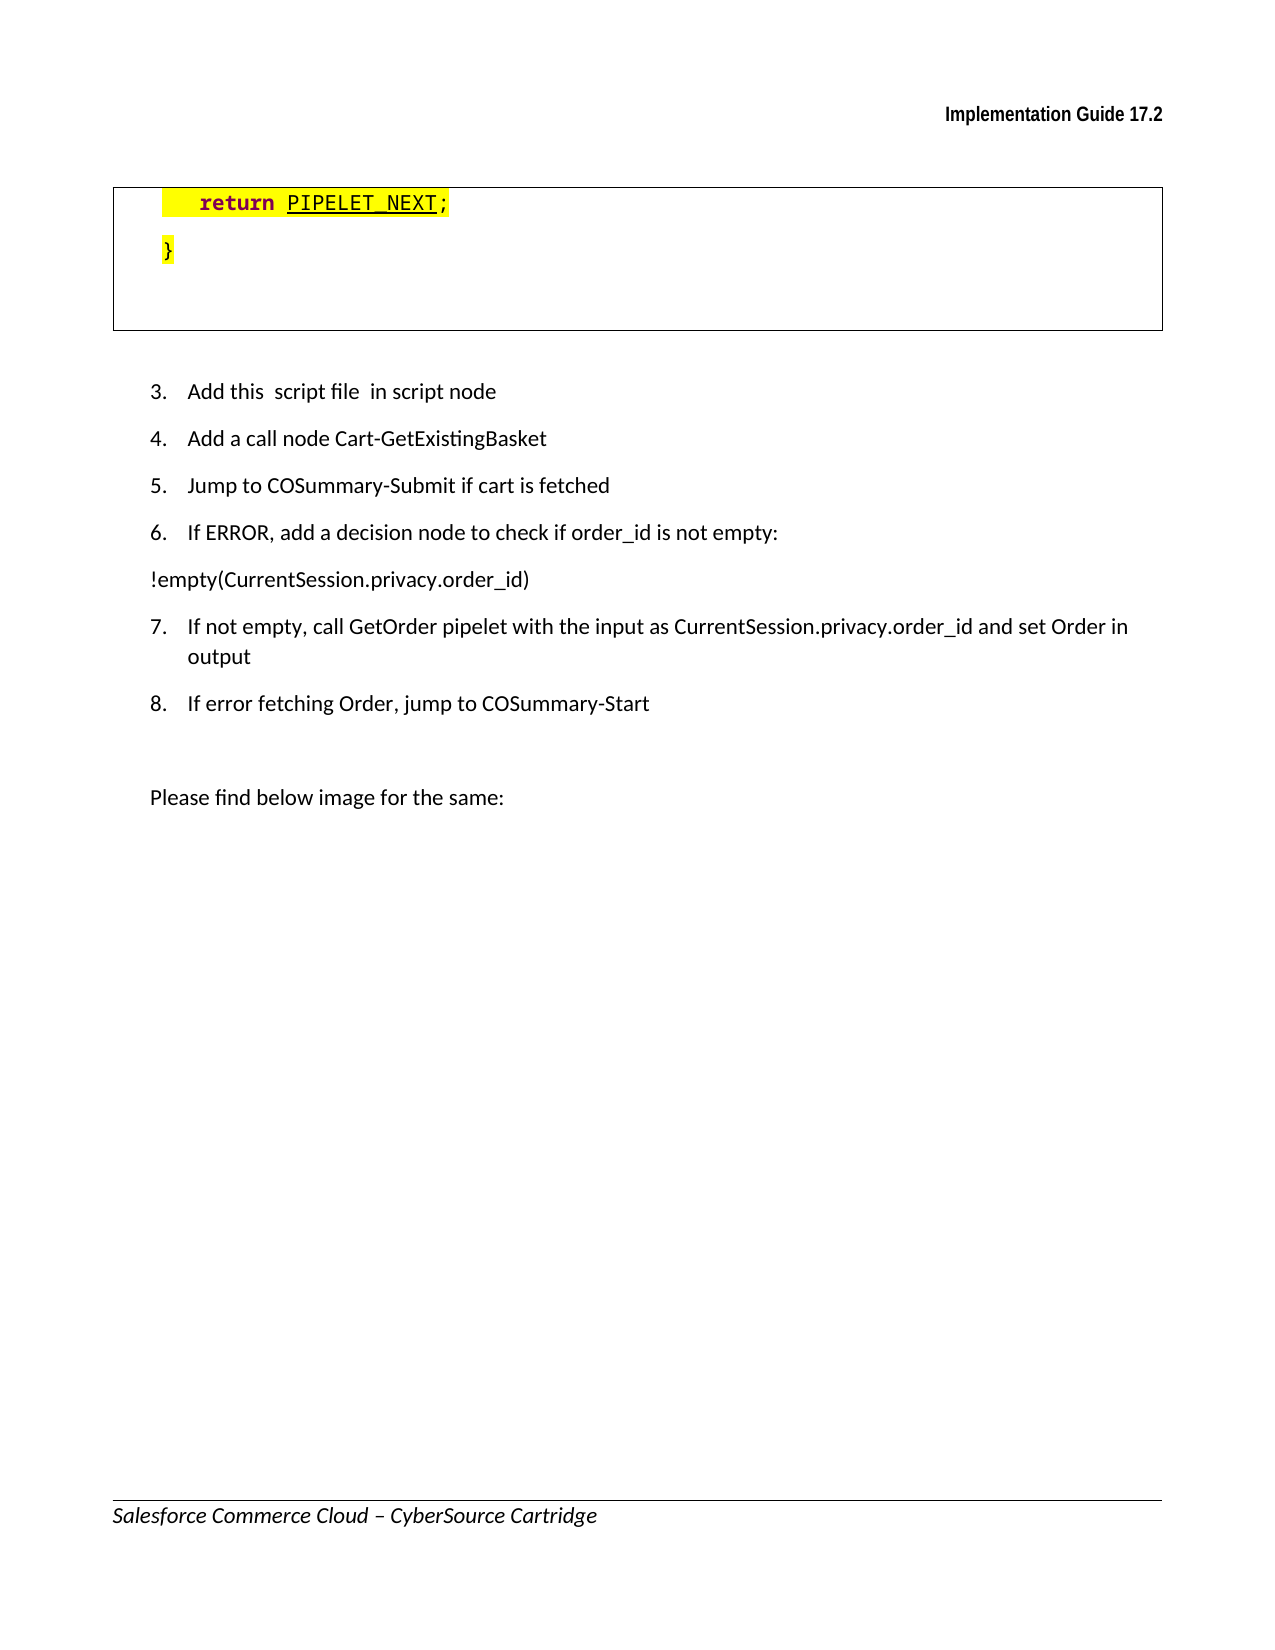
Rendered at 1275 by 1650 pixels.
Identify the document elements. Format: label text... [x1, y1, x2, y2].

list Jump to COSummary-Submit if cart is fetched [150, 471, 1162, 499]
text Please find below image for the same: [150, 783, 1162, 811]
text !empty(CurrentSession.privacy.order_id) [150, 565, 1162, 593]
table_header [114, 188, 1162, 329]
list If ERROR, add a decision node to check if order_id is not empty: [150, 518, 1162, 546]
list If error fetching Order, jump to COSummary-Start [150, 689, 1162, 717]
list Add this script file in script node [150, 377, 1162, 405]
list Add a call node Cart-GetExistingBasket [150, 424, 1162, 452]
list If not empty, call GetOrder pipelet with the input as CurrentSession.privacy.order_id and set Order in output [150, 612, 1162, 670]
